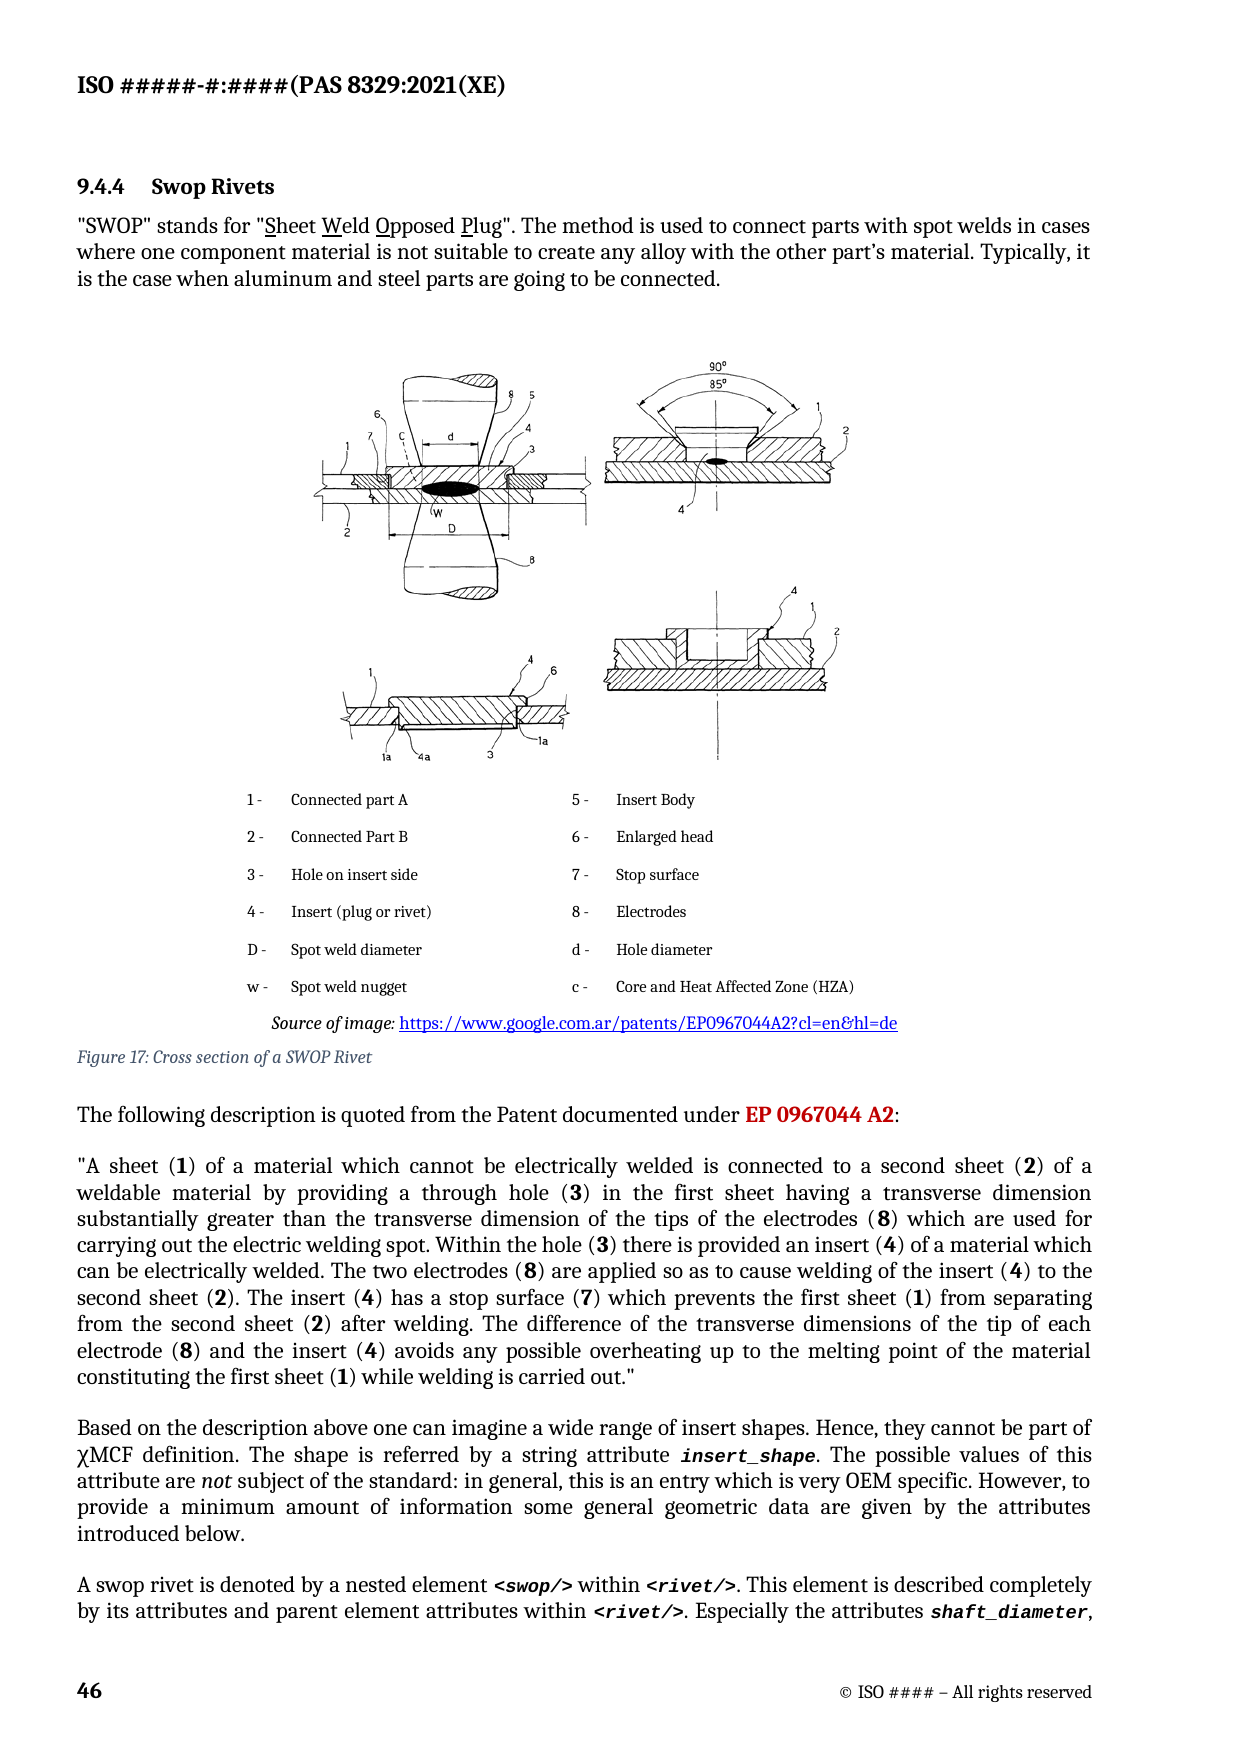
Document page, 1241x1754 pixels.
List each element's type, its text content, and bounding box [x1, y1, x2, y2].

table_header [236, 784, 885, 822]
subtitle Swop Rivets [77, 174, 1092, 200]
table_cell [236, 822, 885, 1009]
text Figure 17: Cross section of a SWOP Rivet [77, 1047, 1092, 1068]
picture [296, 343, 874, 772]
text "SWOP" stands for "Sheet Weld Opposed Plug". The method is used to connect parts with spot welds in cases where one component material is not suitable to create any alloy with the other part’s material. Typically, it is the case when aluminum and steel parts are going to be connected. [77, 213, 1092, 292]
text Source of image: https://www.google.com.ar/patents/EP0967044A2?cl=en&hl=de [77, 1009, 1092, 1034]
text The following description is quoted from the Patent documented under EP 0967044 A2: [77, 1102, 1092, 1128]
text Based on the description above one can imagine a wide range of insert shapes. Hence, they cannot be part of χMCF definition. The shape is referred by a string attribute insert_shape. The possible values of this attribute are not subject of the standard: in general, this is an entry which is very OEM specific. However, to provide a minimum amount of information some general geometric data are given by the attributes introduced below. [77, 1415, 1092, 1547]
text "A sheet (1) of a material which cannot be electrically welded is connected to a second sheet (2) of a weldable material by providing a through hole (3) in the first sheet having a transverse dimension substantially greater than the transverse dimension of the tips of the electrodes (8) which are used for carrying out the electric welding spot. Within the hole (3) there is provided an insert (4) of a material which can be electrically welded. The two electrodes (8) are applied so as to cause welding of the insert (4) to the second sheet (2). The insert (4) has a stop surface (7) which prevents the first sheet (1) from separating from the second sheet (2) after welding. The difference of the transverse dimensions of the tip of each electrode (8) and the insert (4) avoids any possible overheating up to the melting point of the material constituting the first sheet (1) while welding is carried out." [77, 1153, 1092, 1390]
